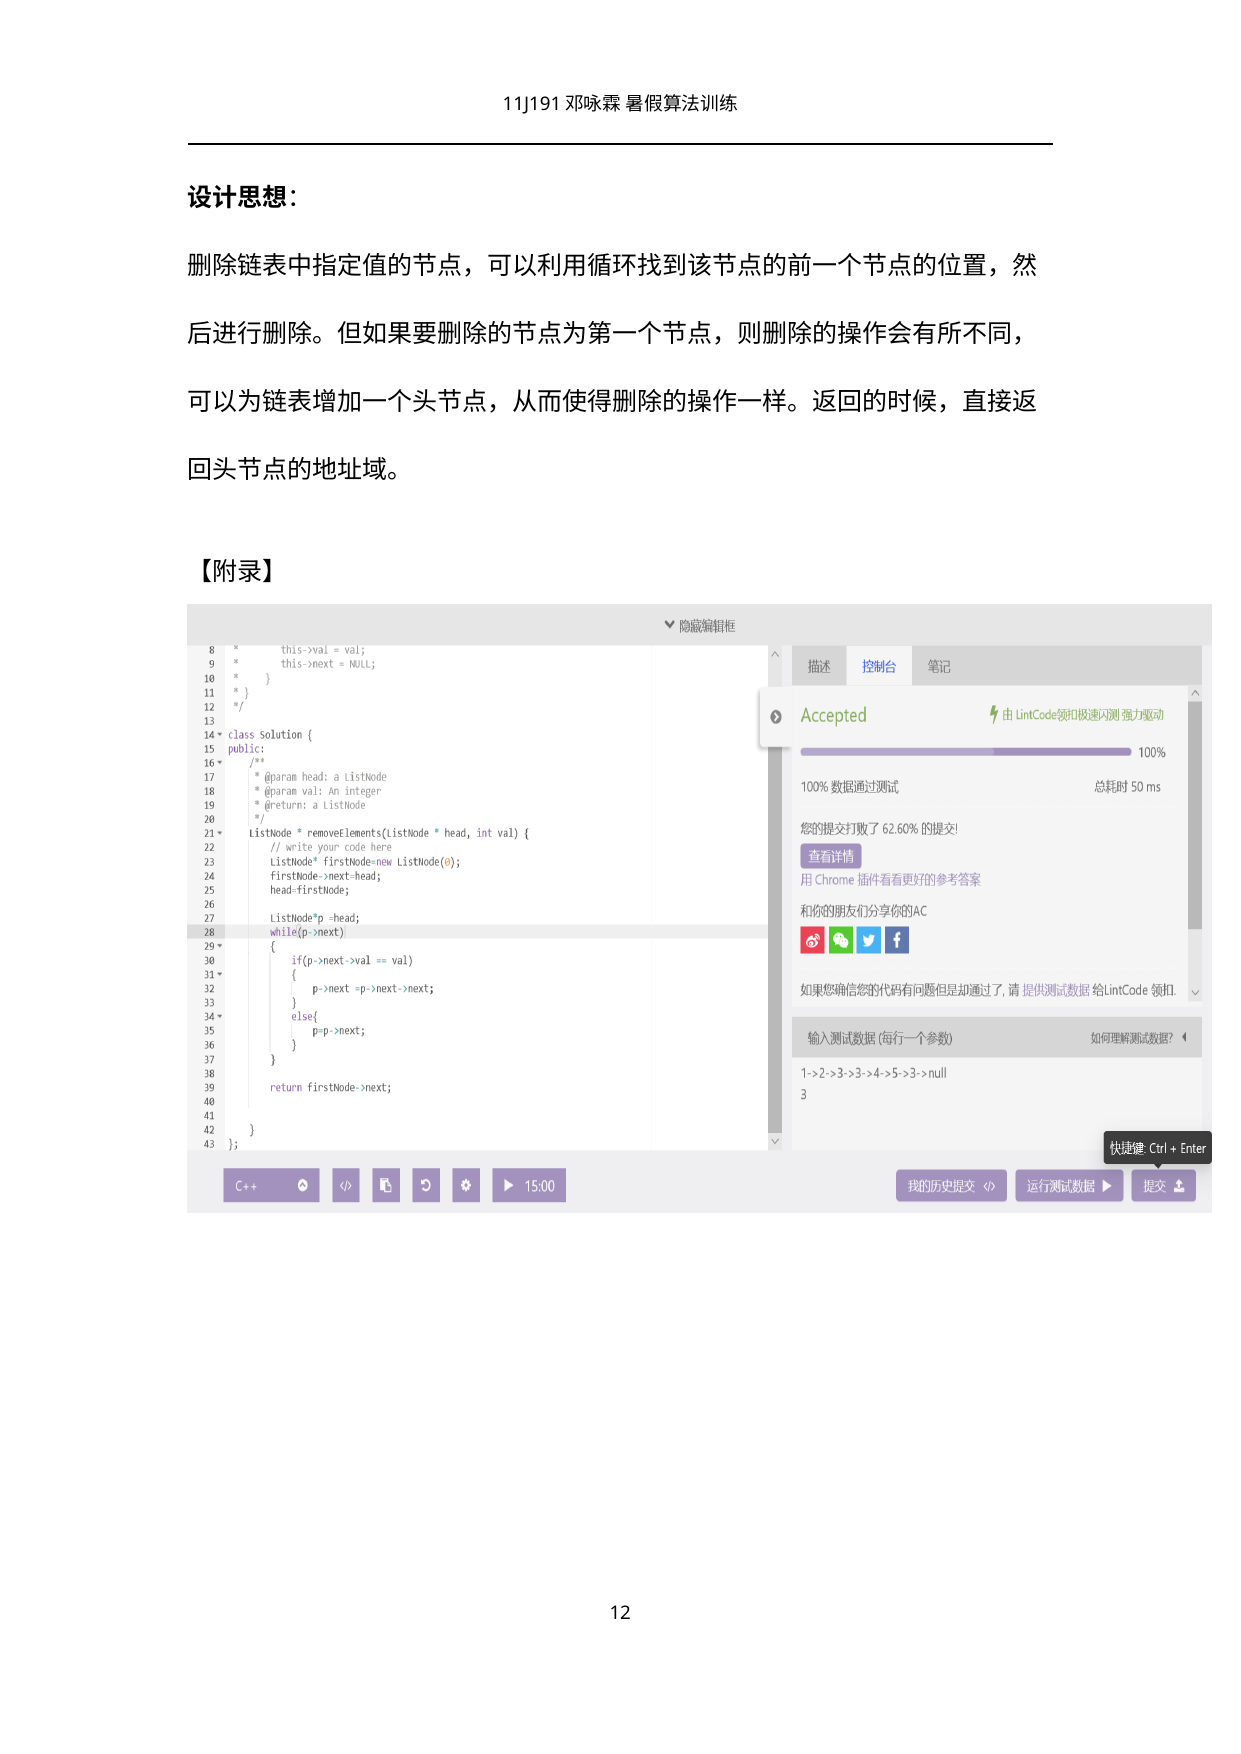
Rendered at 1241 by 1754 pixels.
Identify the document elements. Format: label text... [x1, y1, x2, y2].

picture [187, 604, 1212, 1213]
text 设计思想： [187, 162, 1053, 229]
text 删除链表中指定值的节点，可以利用循环找到该节点的前一个节点的位置，然后进行删除。但如果要删除的节点为第一个节点，则删除的操作会有所不同，可以为链表增加一个头节点，从而使得删除的操作一样。返回的时候，直接返回头节点的地址域。 [187, 229, 1053, 501]
text 【附录】 [187, 535, 1053, 603]
